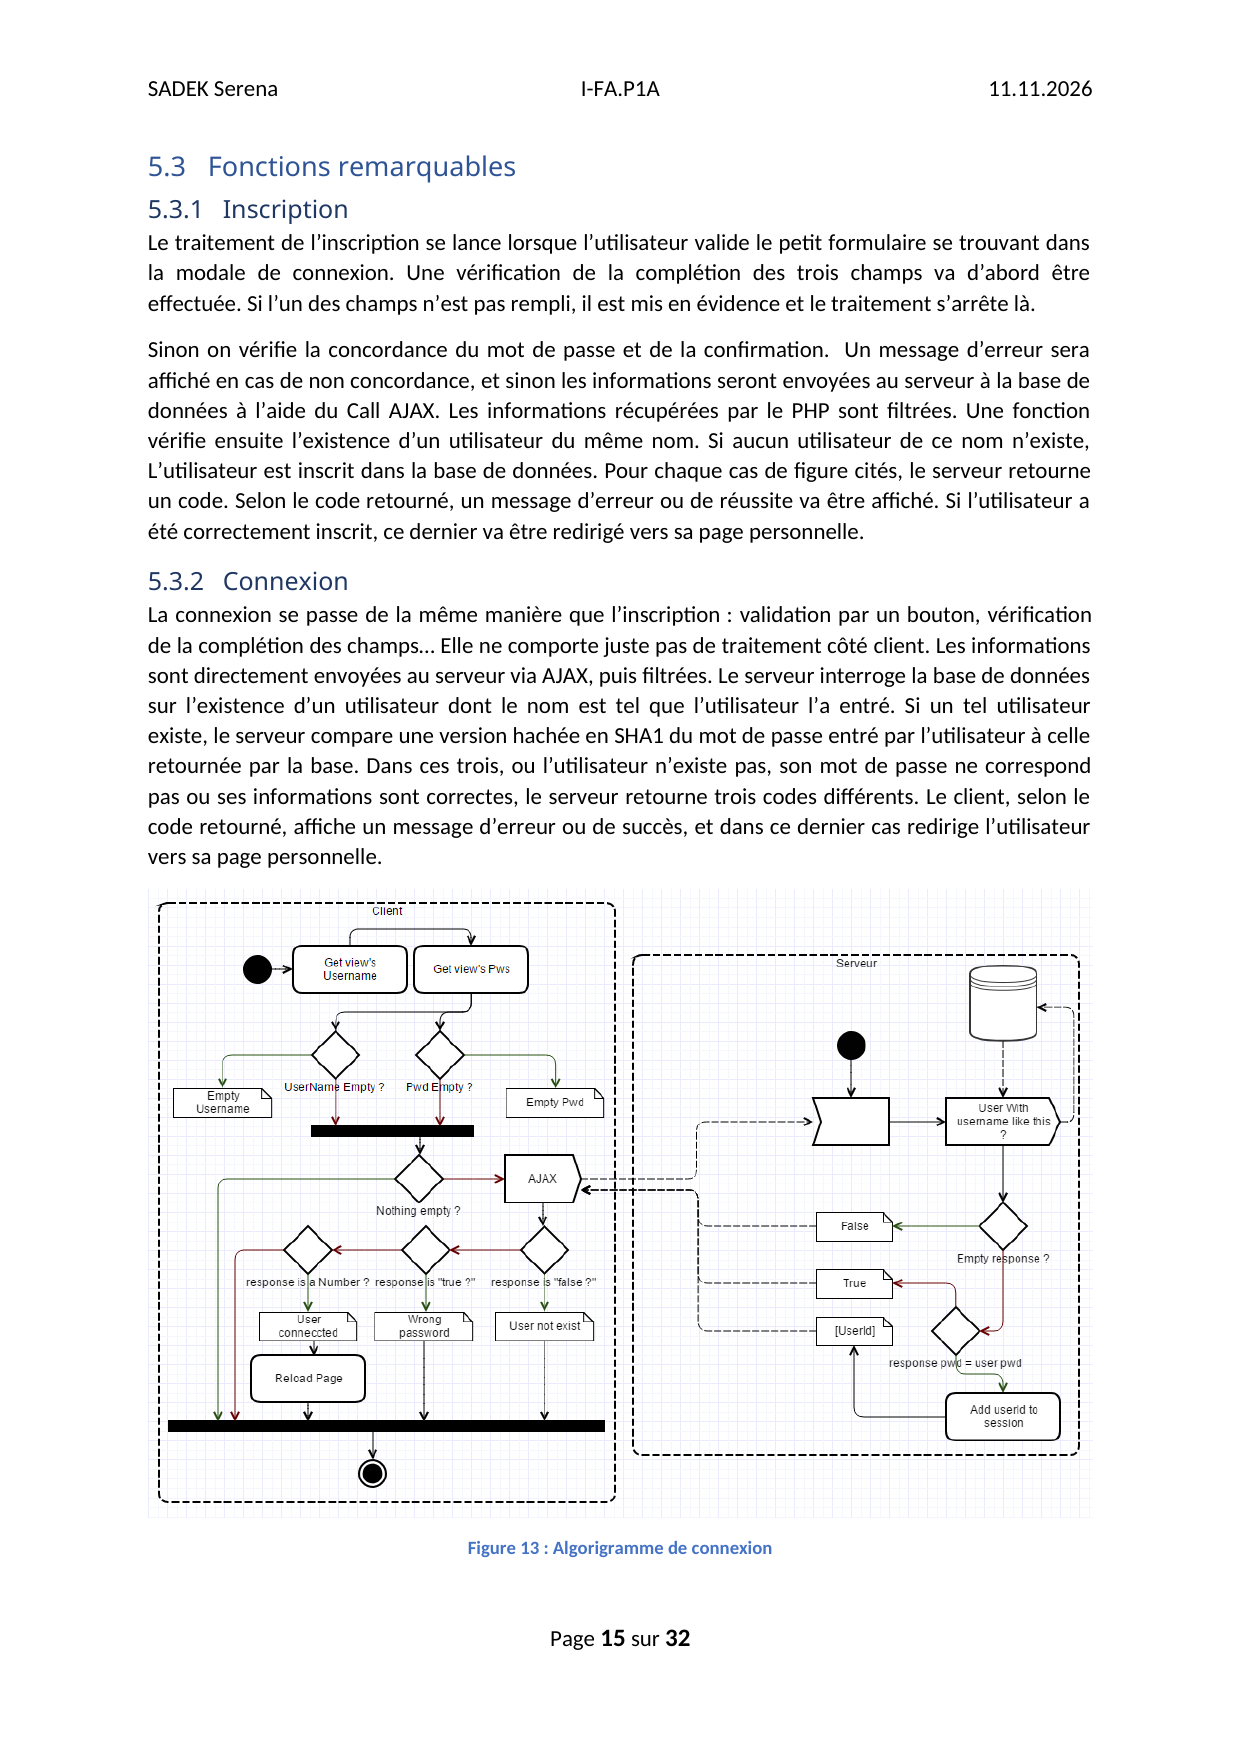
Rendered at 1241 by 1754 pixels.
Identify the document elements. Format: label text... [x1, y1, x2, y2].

text La connexion se passe de la même manière que l’inscription : validation par un bouton, vérification de la complétion des champs… Elle ne comporte juste pas de traitement côté client. Les informations sont directement envoyées au serveur via AJAX, puis filtrées. Le serveur interroge la base de données sur l’existence d’un utilisateur dont le nom est tel que l’utilisateur l’a entré. Si un tel utilisateur existe, le serveur compare une version hachée en SHA1 du mot de passe entré par l’utilisateur à celle retournée par la base. Dans ces trois, ou l’utilisateur n’existe pas, son mot de passe ne correspond pas ou ses informations sont correctes, le serveur retourne trois codes différents. Le client, selon le code retourné, affiche un message d’erreur ou de succès, et dans ce dernier cas redirige l’utilisateur vers sa page personnelle. [148, 601, 1093, 870]
text Le traitement de l’inscription se lance lorsque l’utilisateur valide le petit formulaire se trouvant dans la modale de connexion. Une vérification de la complétion des trois champs va d’abord être effectuée. Si l’un des champs n’est pas rempli, il est mis en évidence et le traitement s’arrête là. [148, 228, 1093, 317]
subtitle Fonctions remarquables [148, 148, 1093, 184]
text Figure : Algorigramme de connexion [148, 1536, 1093, 1559]
subtitle Inscription [148, 192, 1093, 226]
subtitle Connexion [148, 564, 1093, 598]
picture [147, 889, 1093, 1518]
text Sinon on vérifie la concordance du mot de passe et de la confirmation. Un message d’erreur sera affiché en cas de non concordance, et sinon les informations seront envoyées au serveur à la base de données à l’aide du Call AJAX. Les informations récupérées par le PHP sont filtrées. Une fonction vérifie ensuite l’existence d’un utilisateur du même nom. Si aucun utilisateur de ce nom n’existe, L’utilisateur est inscrit dans la base de données. Pour chaque cas de figure cités, le serveur retourne un code. Selon le code retourné, un message d’erreur ou de réussite va être affiché. Si l’utilisateur a été correctement inscrit, ce dernier va être redirigé vers sa page personnelle. [148, 336, 1093, 545]
